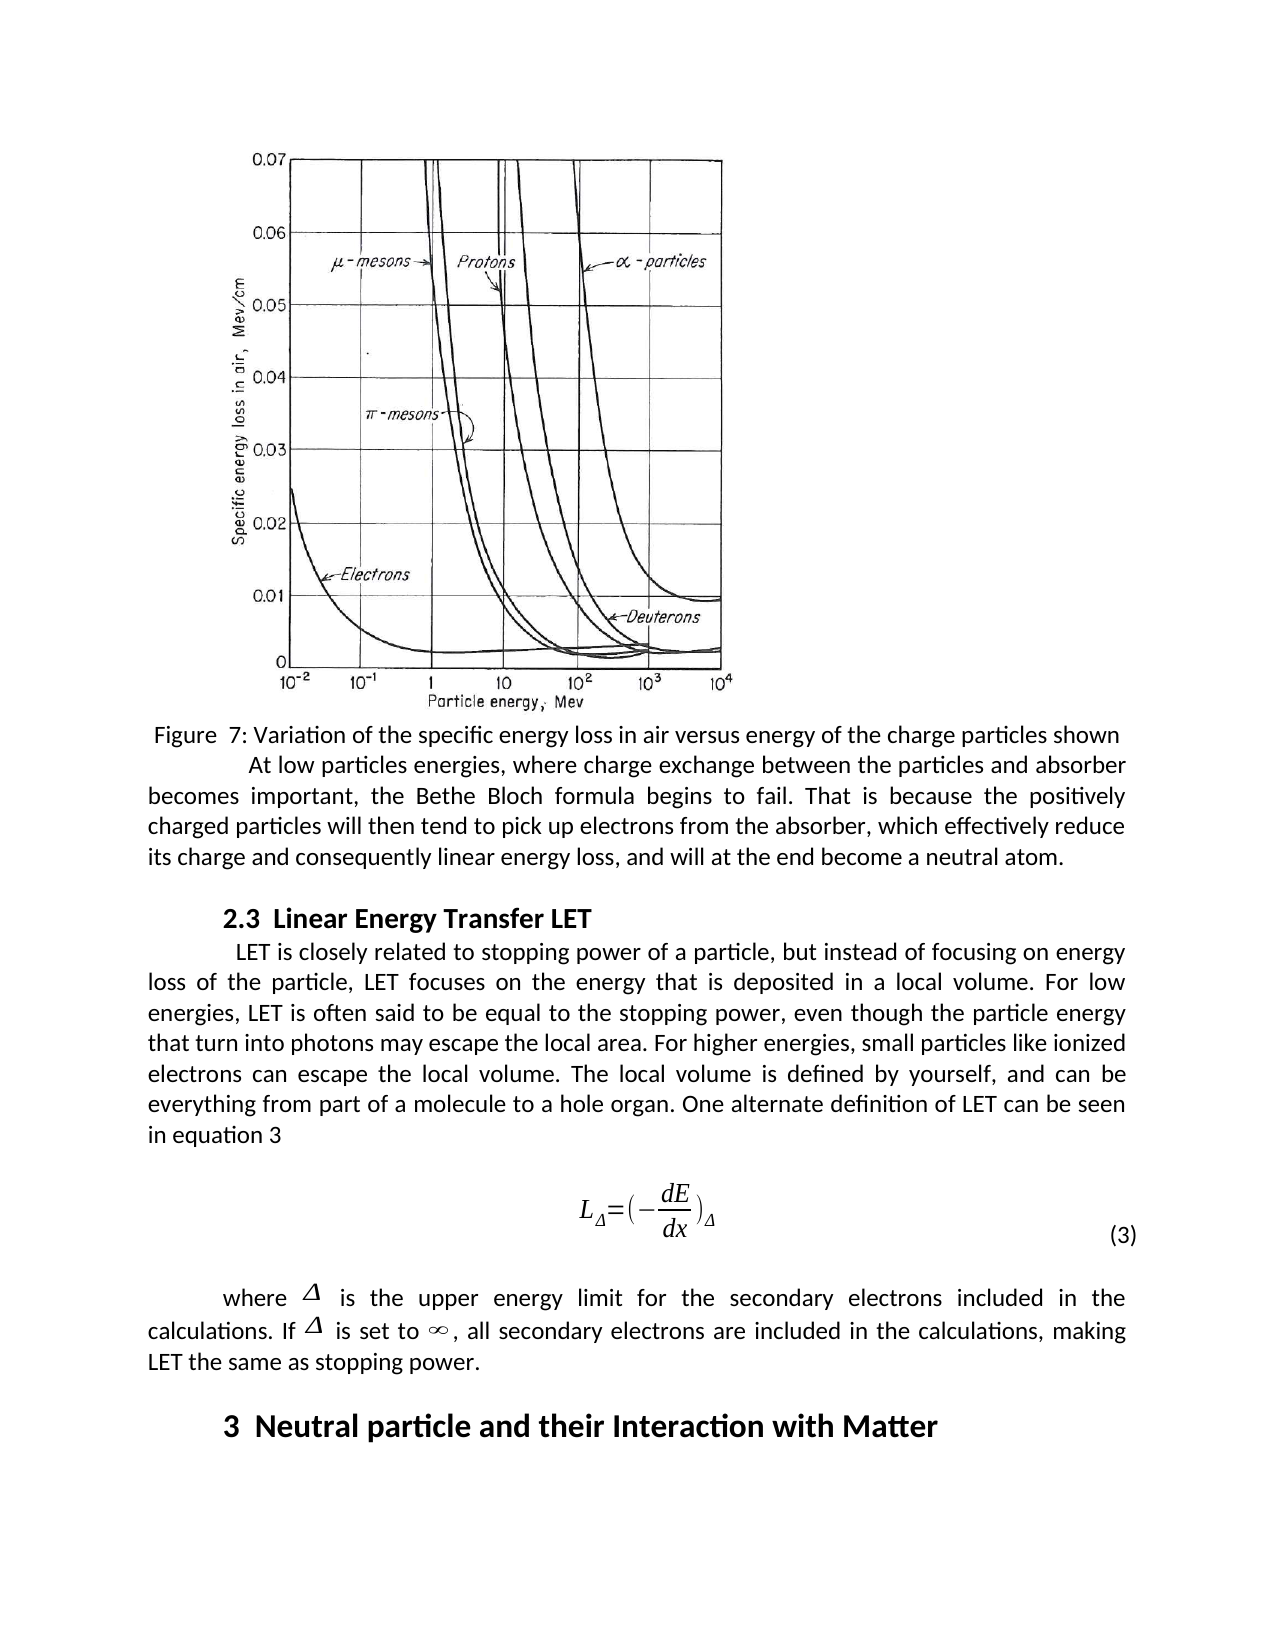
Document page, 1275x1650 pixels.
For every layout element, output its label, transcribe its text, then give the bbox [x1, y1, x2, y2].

text At low particles energies, where charge exchange between the particles and absorber becomes important, the Bethe Bloch formula begins to fail. That is because the positively charged particles will then tend to pick up electrons from the absorber, which effectively reduce its charge and consequently linear energy loss, and will at the end become a neutral atom. [148, 749, 1127, 872]
text Figure 7: Variation of the specific energy loss in air versus energy of the charge particles shown [148, 719, 1127, 749]
text LET is closely related to stopping power of a particle, but instead of focusing on energy loss of the particle, LET focuses on the energy that is deposited in a local volume. For low energies, LET is often said to be equal to the stopping power, even though the particle energy that turn into photons may escape the local area. For higher energies, small particles like ionized electrons can escape the local volume. The local volume is defined by yourself, and can be everything from part of a molecule to a hole organ. One alternate definition of LET can be seen in equation 3 [148, 936, 1127, 1149]
subtitle 3 Neutral particle and their Interaction with Matter [148, 1405, 1127, 1446]
text where is the upper energy limit for the secondary electrons included in the calculations. If is set to , all secondary electrons are included in the calculations, making LET the same as stopping power. [148, 1278, 1127, 1376]
text (3) [148, 1178, 1127, 1250]
picture [228, 147, 743, 719]
subtitle 2.3 Linear Energy Transfer LET [148, 900, 1127, 936]
